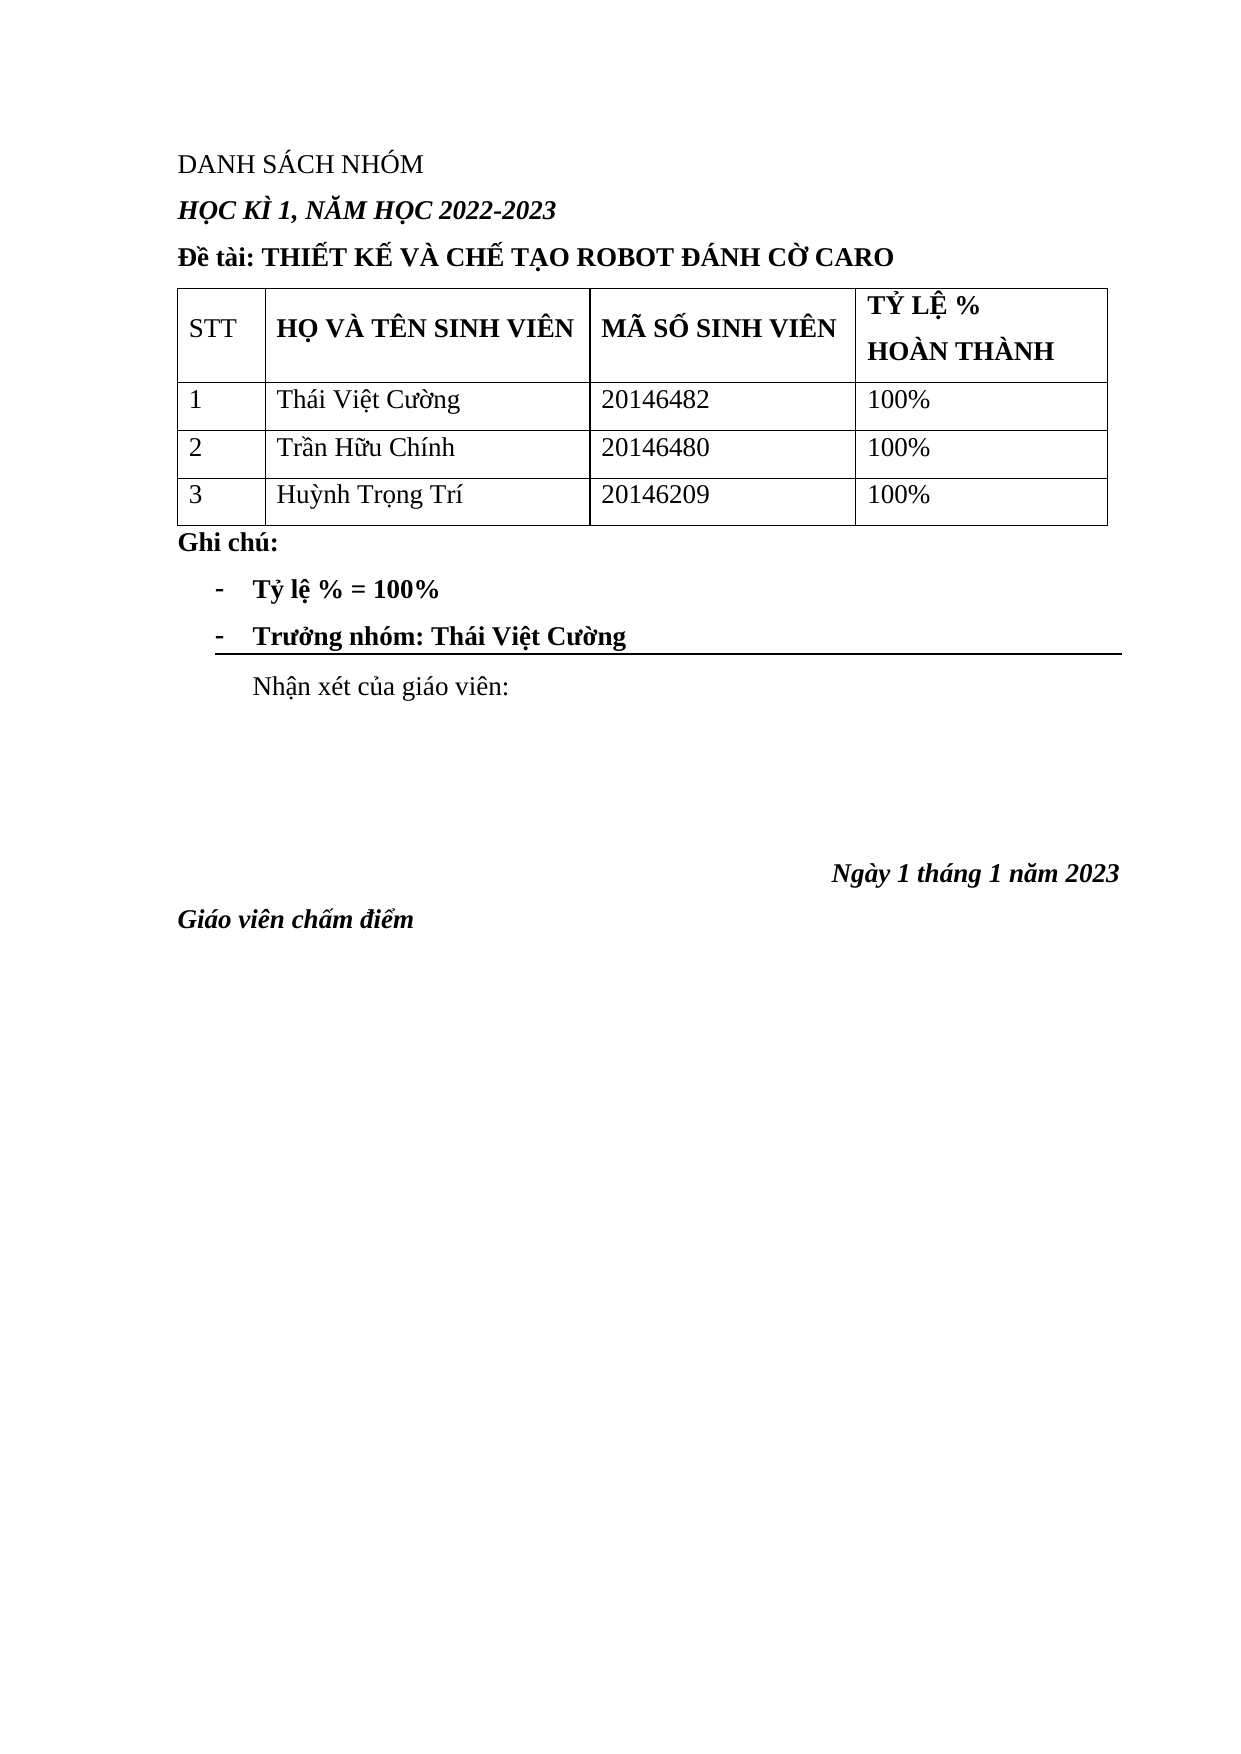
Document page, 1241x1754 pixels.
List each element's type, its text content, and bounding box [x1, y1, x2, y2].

table_cell 20146482 [591, 383, 855, 430]
table_cell 3 [178, 479, 265, 525]
text Đề tài: THIẾT KẾ VÀ CHẾ TẠO ROBOT ĐÁNH CỜ CARO [177, 241, 1078, 272]
text Giáo viên chấm điểm [177, 904, 1122, 935]
table_cell 100% [856, 383, 1107, 430]
table_cell Huỳnh Trọng Trí [266, 479, 589, 525]
table_cell Trần Hữu Chính [266, 431, 589, 477]
text Ghi chú: [177, 526, 1122, 557]
table_cell 100% [856, 431, 1107, 477]
text Ngày 1 tháng 1 năm 2023 [177, 857, 1122, 888]
table_header TỶ LỆ % HOÀN THÀNH [856, 289, 1107, 382]
table_header MÃ SỐ SINH VIÊN [591, 289, 855, 382]
table_cell 20146209 [591, 479, 855, 525]
text DANH SÁCH NHÓM [177, 148, 1122, 179]
table_header STT [178, 289, 265, 382]
list Trưởng nhóm: Thái Việt Cường [215, 620, 1122, 653]
table_cell 1 [178, 383, 265, 430]
text HỌC KÌ 1, NĂM HỌC 2022-2023 [177, 194, 1122, 226]
text Nhận xét của giáo viên: [252, 670, 1122, 701]
table_cell 2 [178, 431, 265, 477]
table_header HỌ VÀ TÊN SINH VIÊN [266, 289, 589, 382]
list Tỷ lệ % = 100% [215, 573, 1122, 604]
table_cell 20146480 [591, 431, 855, 477]
table_cell Thái Việt Cường [266, 383, 589, 430]
table_cell 100% [856, 479, 1107, 525]
